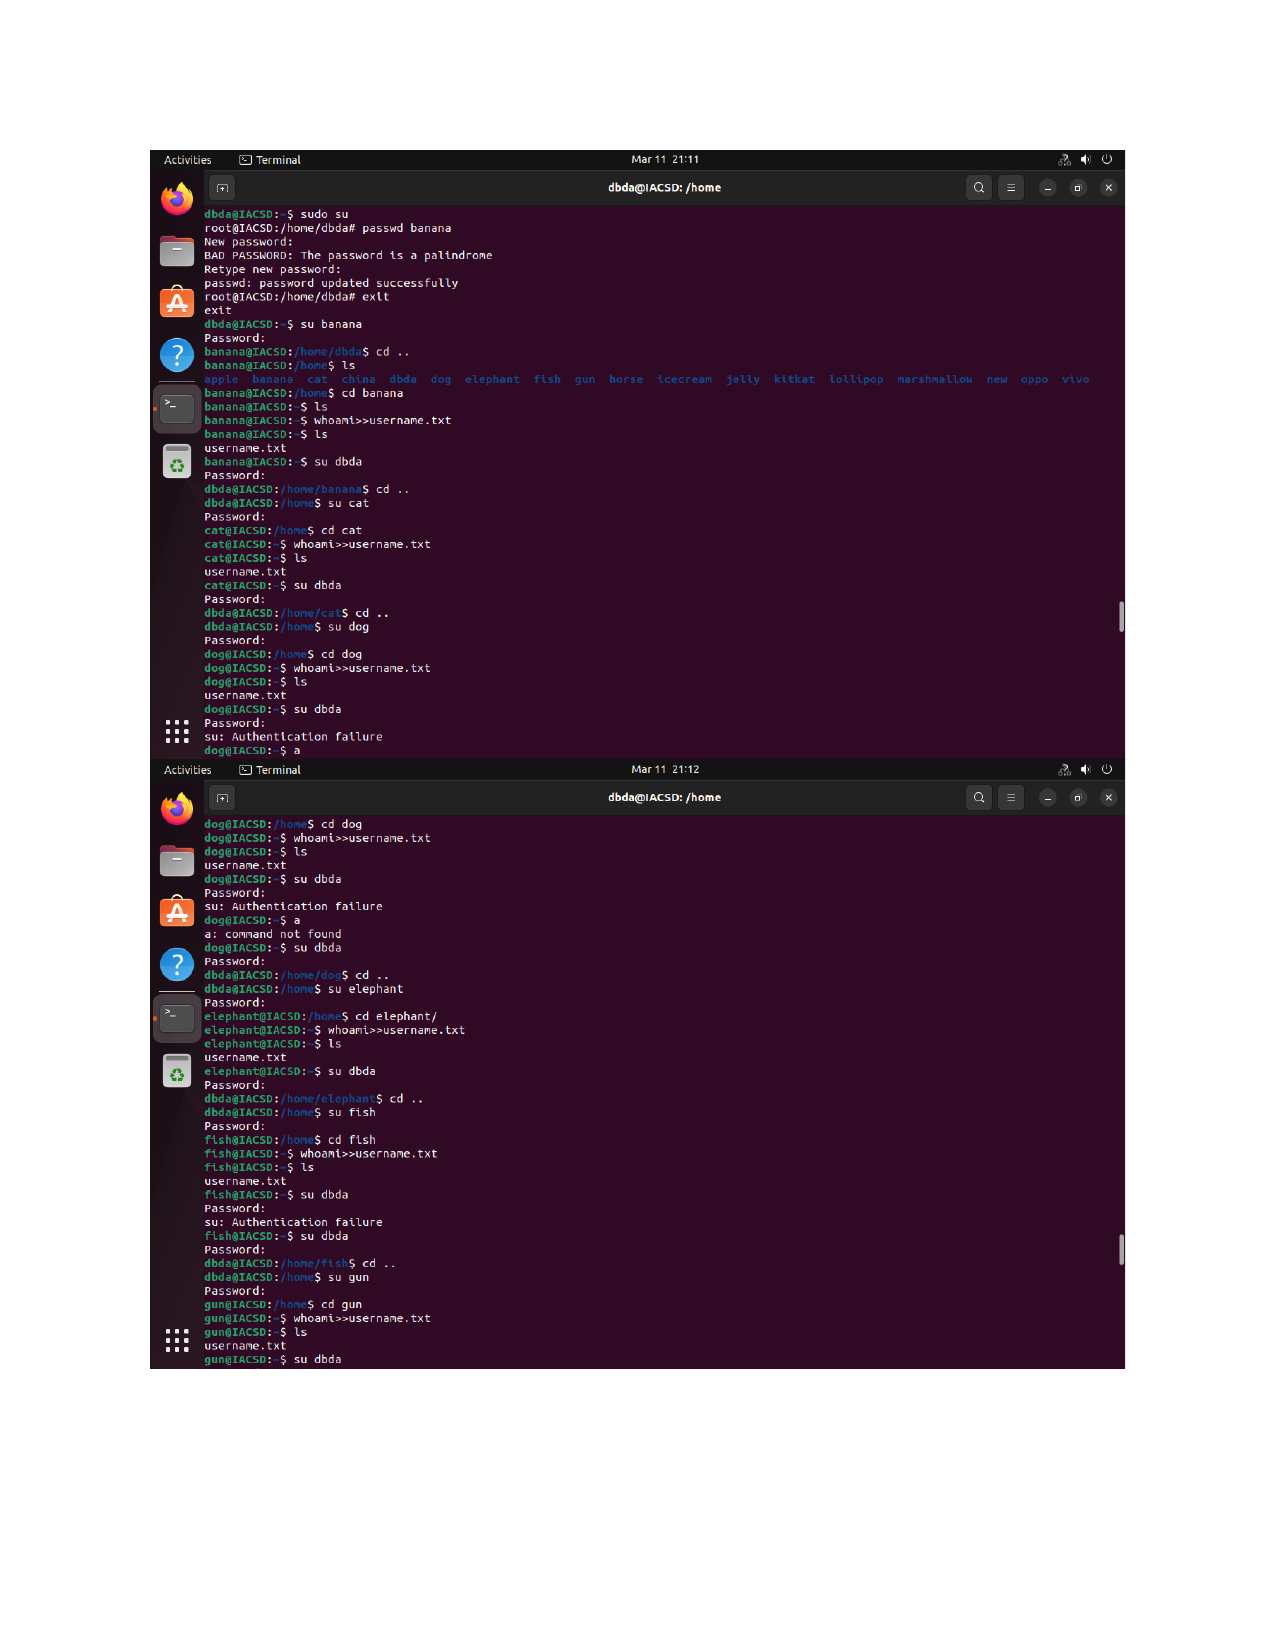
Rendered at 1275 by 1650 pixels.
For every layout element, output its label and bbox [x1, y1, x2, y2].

picture [150, 150, 1125, 1369]
